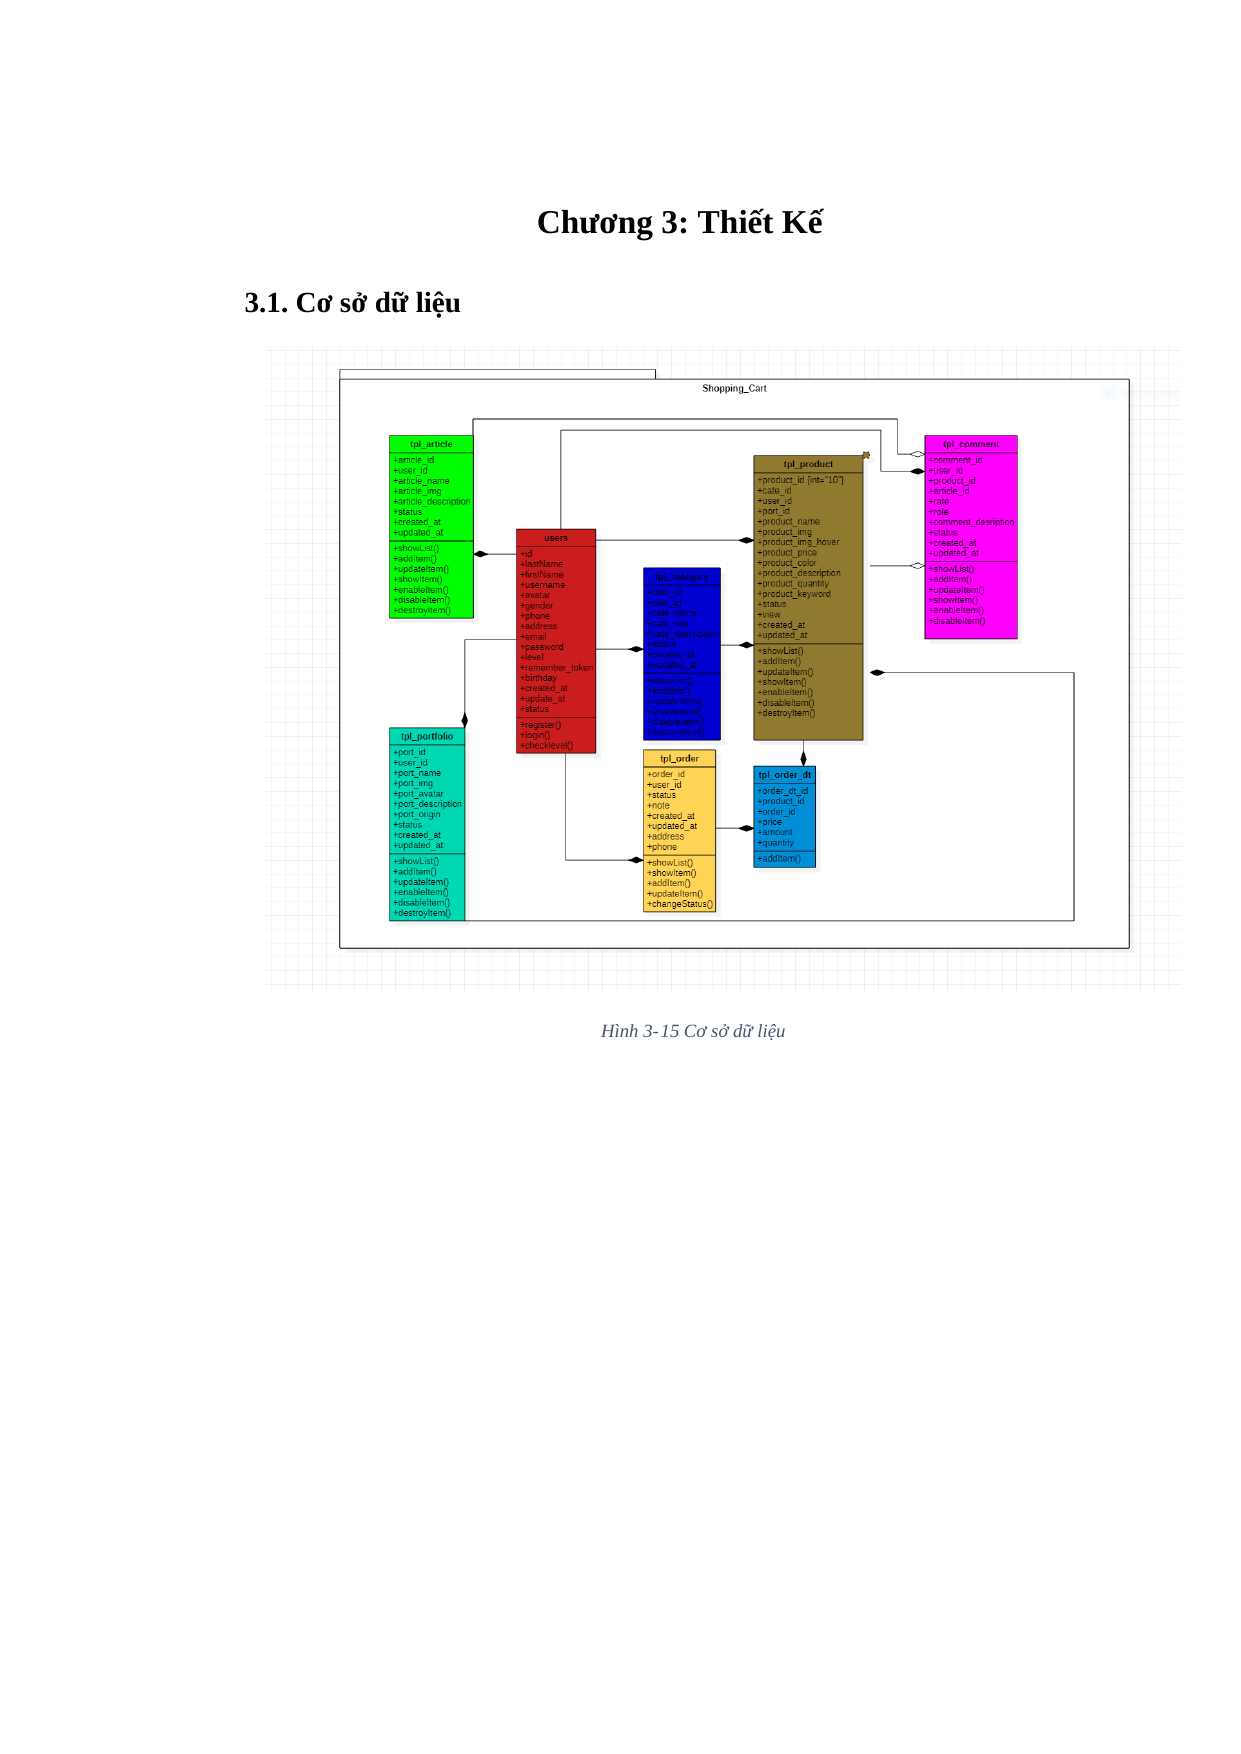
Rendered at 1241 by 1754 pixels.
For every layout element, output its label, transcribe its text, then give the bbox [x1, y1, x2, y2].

picture [265, 347, 1182, 992]
subtitle Cơ sở dữ liệu [244, 285, 1122, 318]
subtitle Thiết Kế [237, 202, 1122, 241]
